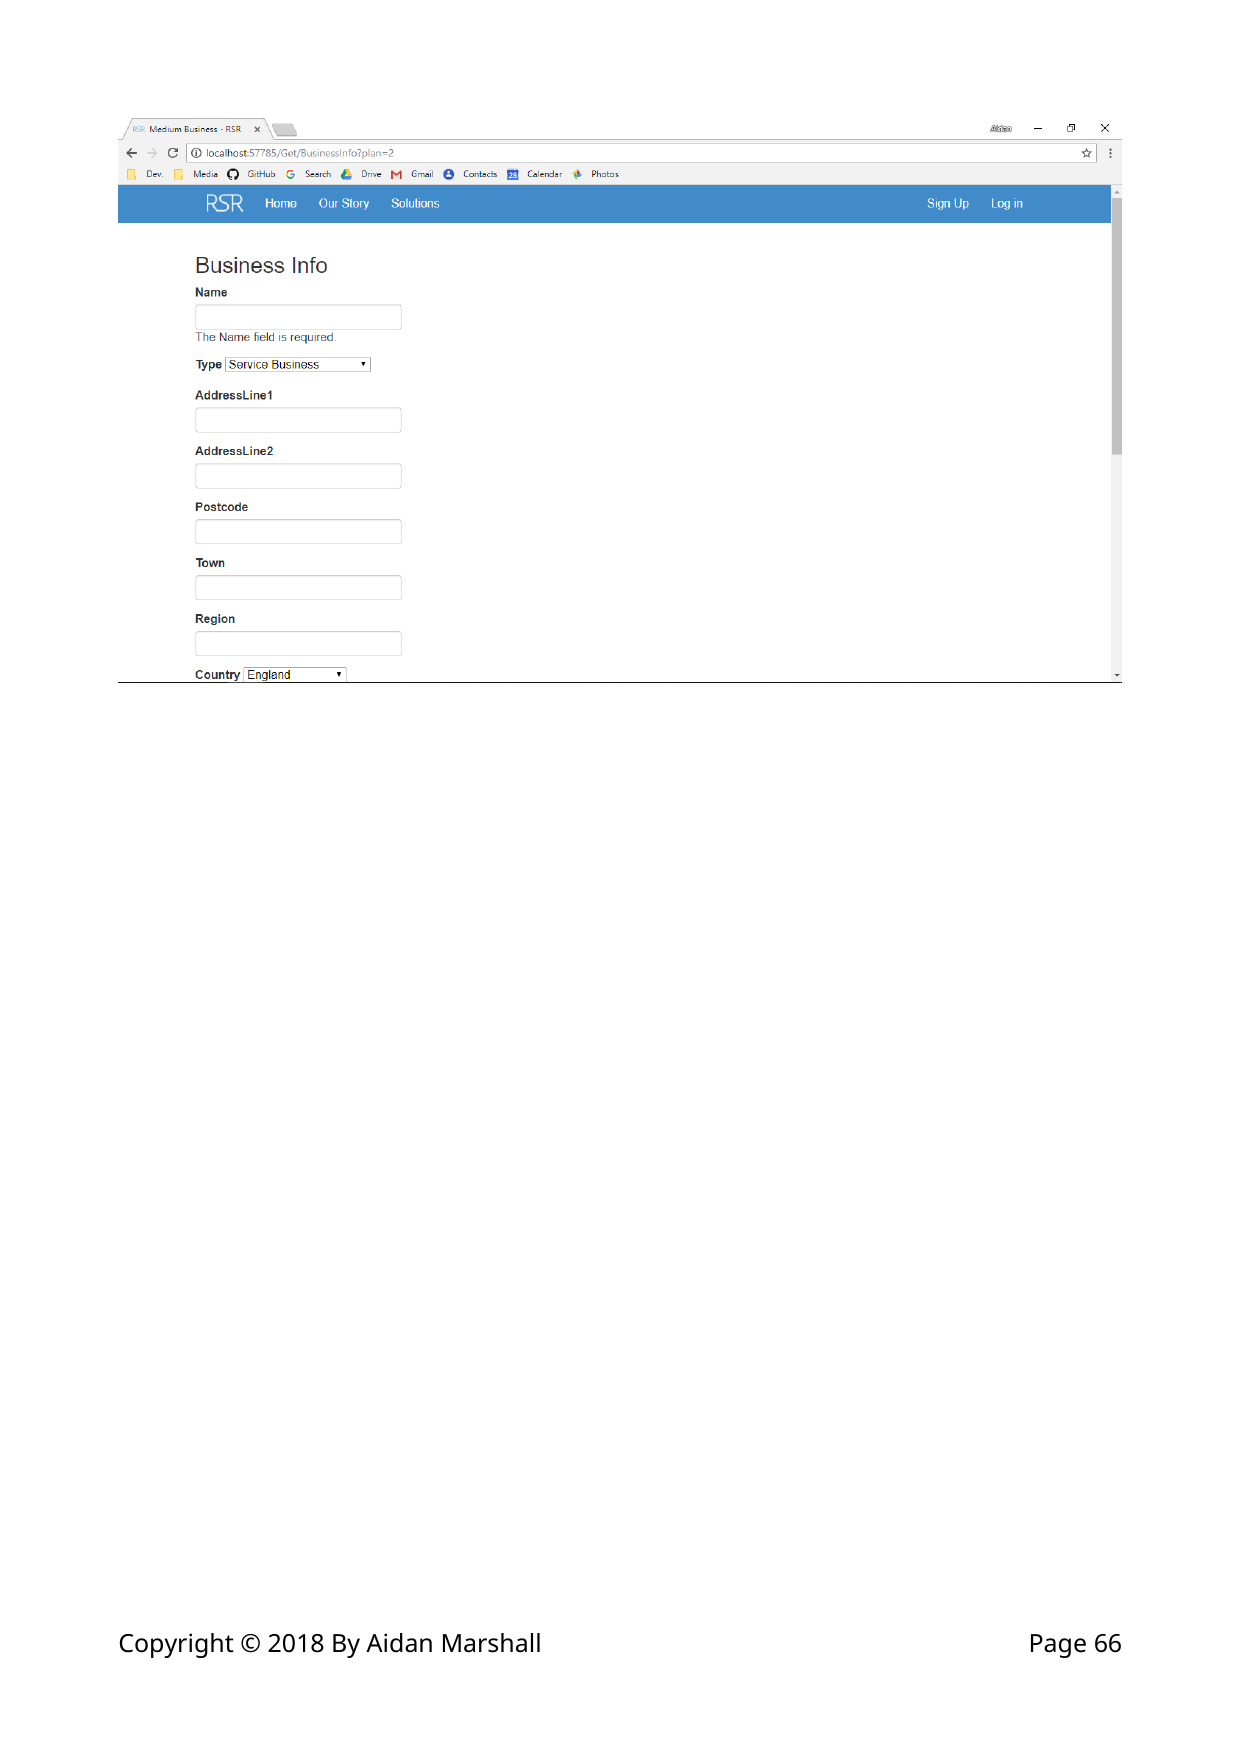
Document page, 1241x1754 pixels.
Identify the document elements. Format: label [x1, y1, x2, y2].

picture [118, 118, 1123, 683]
